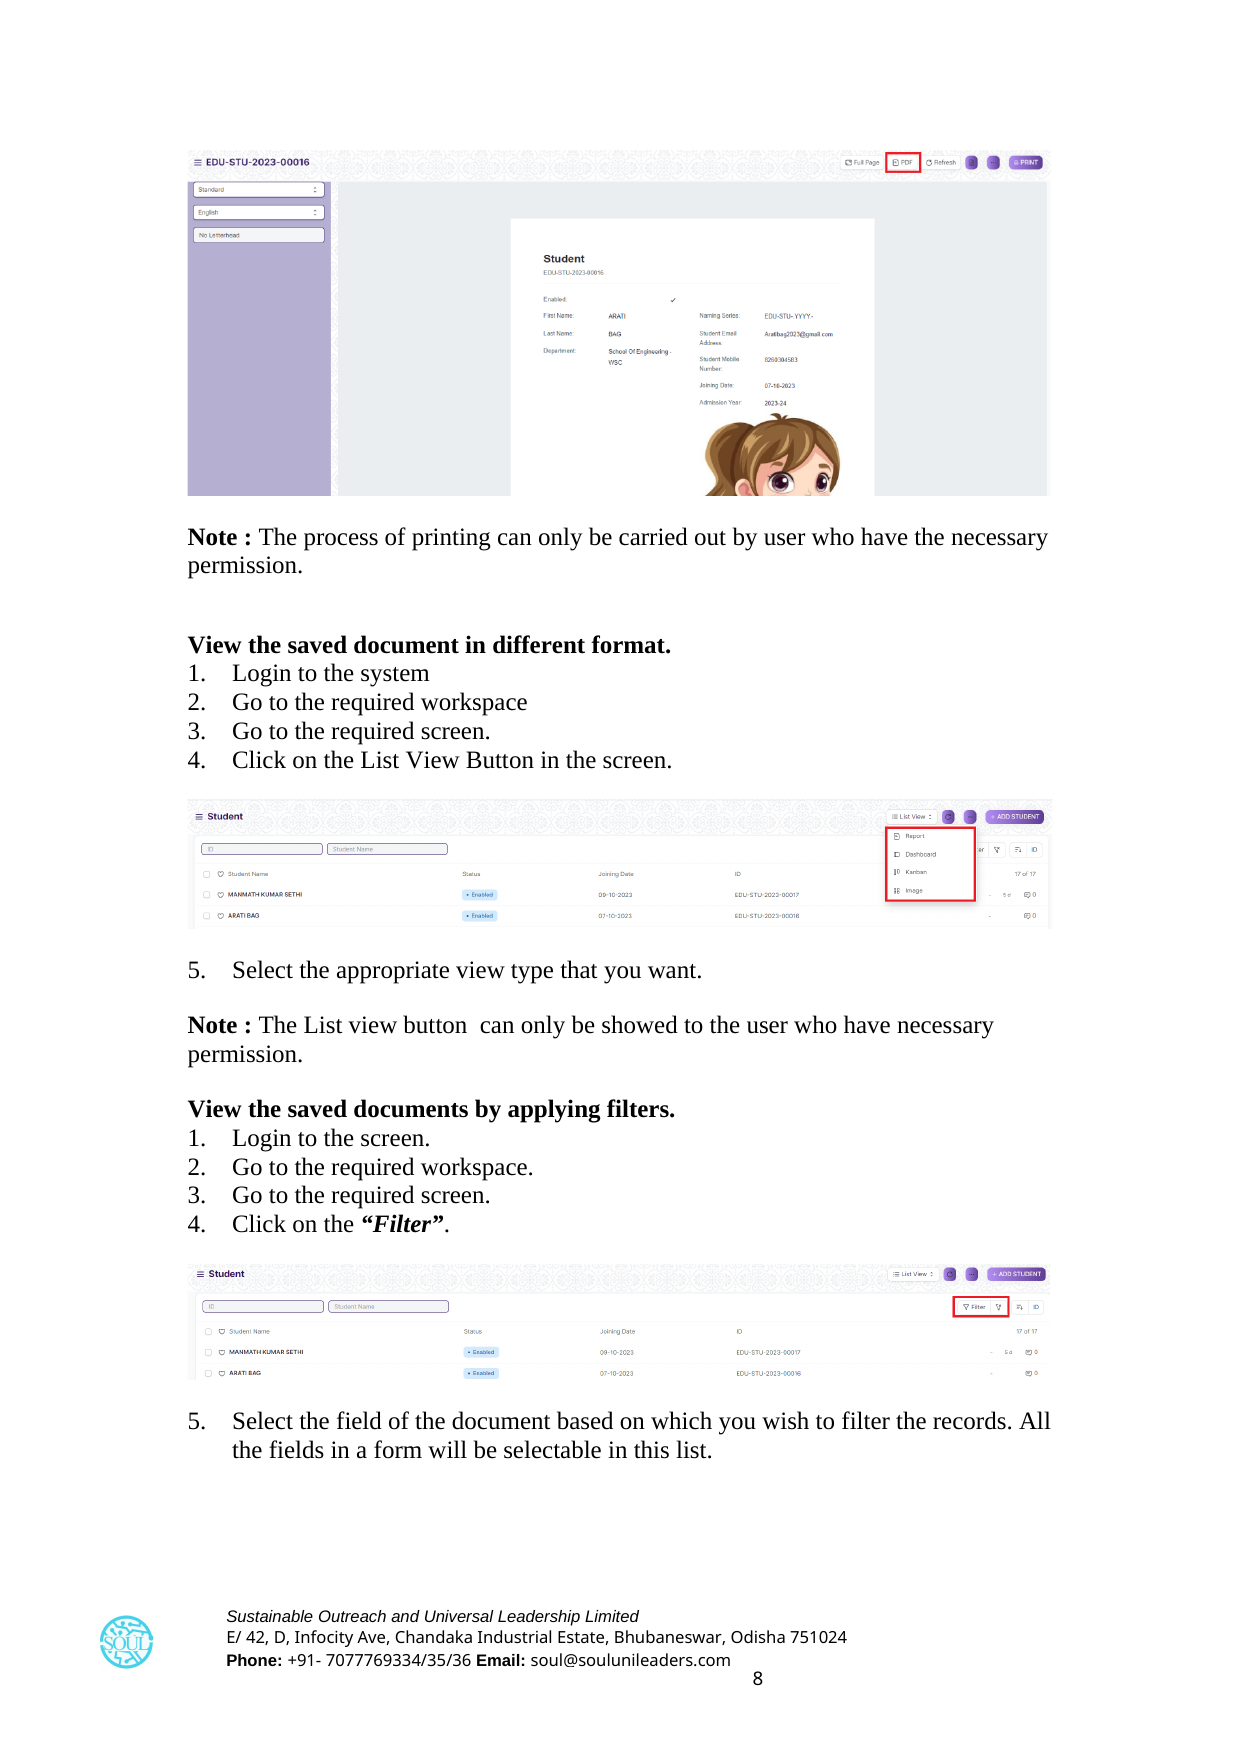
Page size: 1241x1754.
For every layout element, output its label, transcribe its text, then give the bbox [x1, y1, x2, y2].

picture [187, 797, 1053, 929]
list Login to the system [187, 658, 1053, 687]
text Note : The process of printing can only be carried out by user who have the necessary permission. [187, 522, 1053, 579]
list Select the field of the document based on which you wish to filter the records. All the fields in a form will be selectable in this list. [187, 1406, 1053, 1463]
picture [187, 150, 1051, 496]
text View the saved documents by applying filters. [187, 1094, 1053, 1123]
list Login to the screen. [187, 1123, 1053, 1152]
list Go to the required workspace [187, 687, 1053, 716]
list Go to the required screen. [187, 1180, 1053, 1209]
list Click on the List View Button in the screen. [187, 745, 1053, 773]
picture [187, 1264, 1051, 1380]
list Go to the required screen. [187, 716, 1053, 745]
text View the saved document in different format. [187, 630, 1053, 658]
list Click on the “Filter”. [187, 1209, 1053, 1238]
list Go to the required workspace. [187, 1152, 1053, 1180]
list Select the appropriate view type that you want. [187, 955, 1053, 984]
picture [100, 1615, 154, 1669]
text Note : The List view button can only be showed to the user who have necessary permission. [187, 1010, 1053, 1068]
